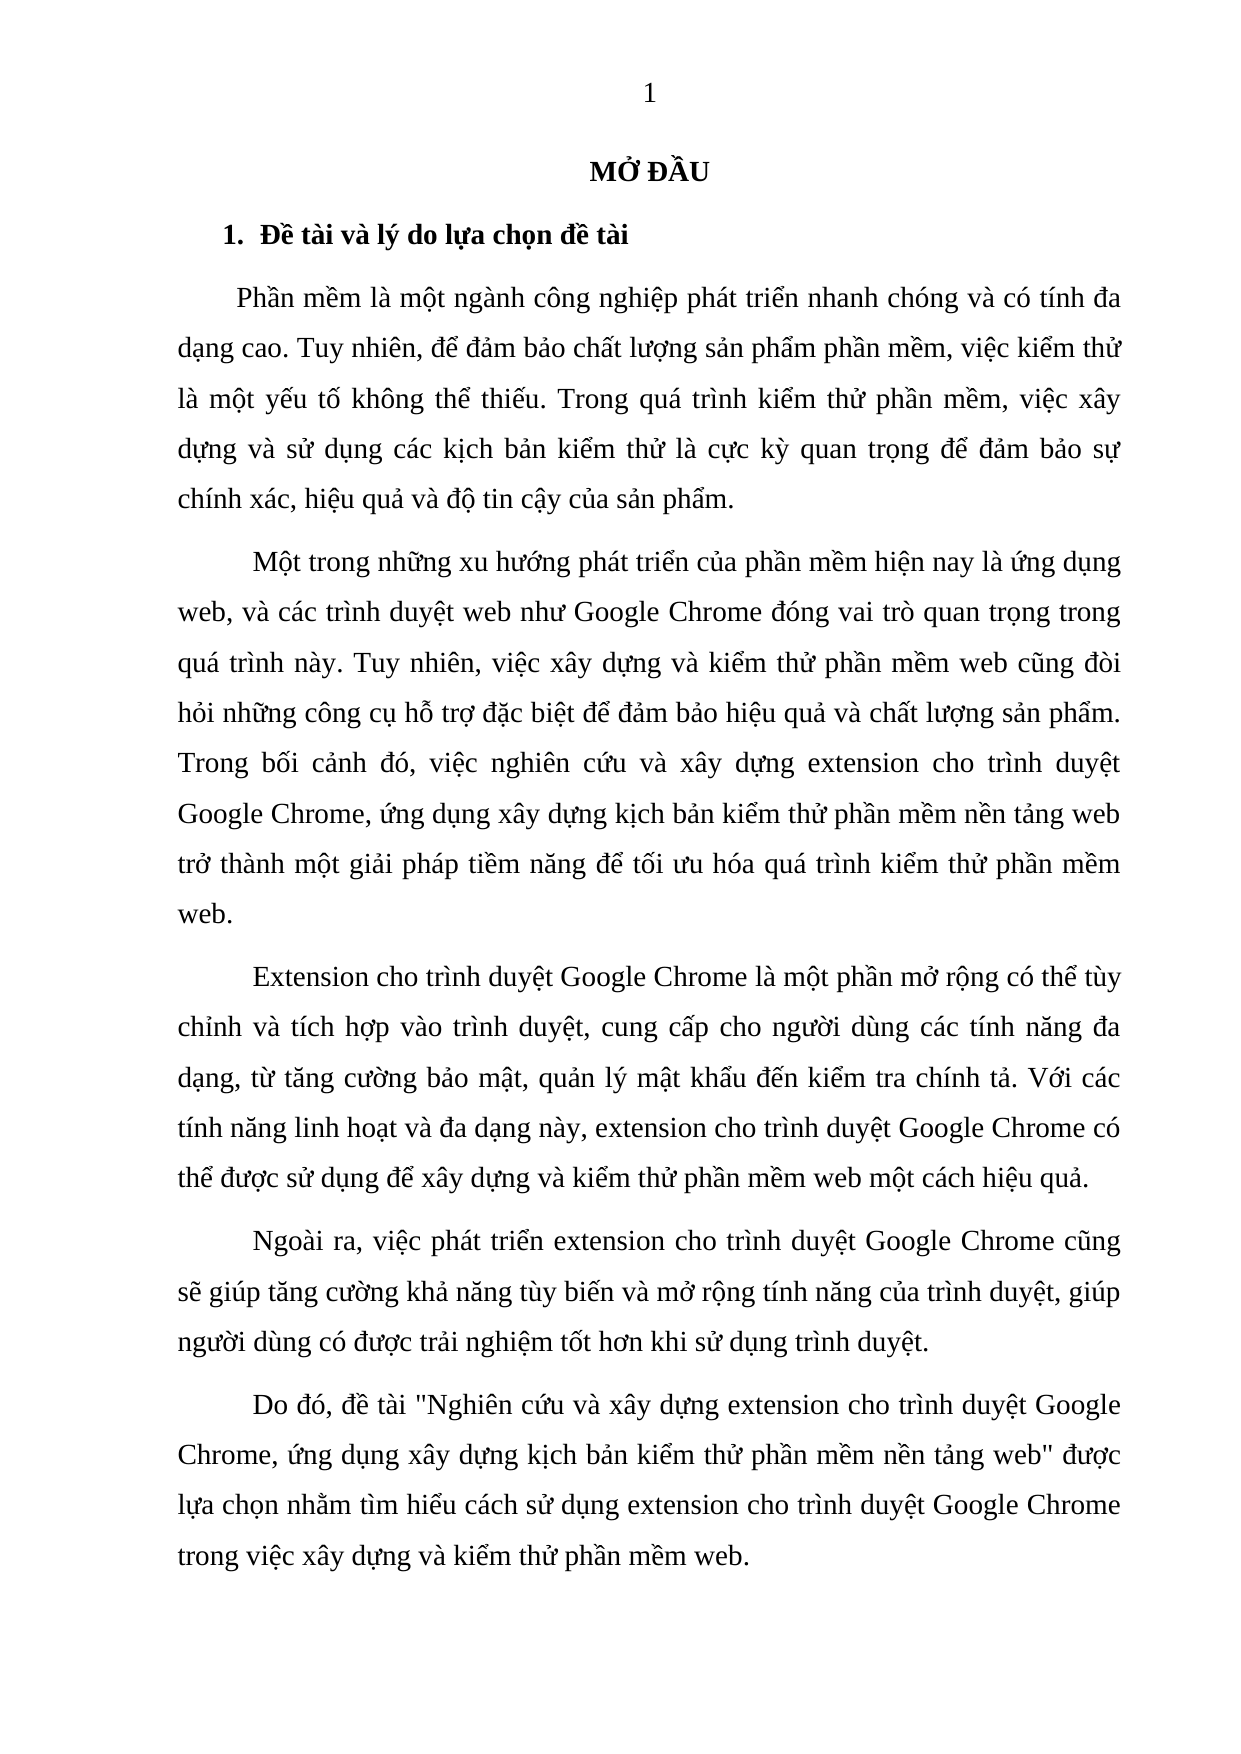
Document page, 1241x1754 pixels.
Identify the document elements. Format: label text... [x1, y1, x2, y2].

text Extension cho trình duyệt Google Chrome là một phần mở rộng có thể tùy chỉnh và tích hợp vào trình duyệt, cung cấp cho người dùng các tính năng đa dạng, từ tăng cường bảo mật, quản lý mật khẩu đến kiểm tra chính tả. Với các tính năng linh hoạt và đa dạng này, extension cho trình duyệt Google Chrome có thể được sử dụng để xây dựng và kiểm thử phần mềm web một cách hiệu quả. [177, 959, 1122, 1194]
text Do đó, đề tài "Nghiên cứu và xây dựng extension cho trình duyệt Google Chrome, ứng dụng xây dựng kịch bản kiểm thử phần mềm nền tảng web" được lựa chọn nhằm tìm hiểu cách sử dụng extension cho trình duyệt Google Chrome trong việc xây dựng và kiểm thử phần mềm web. [177, 1387, 1122, 1571]
text Phần mềm là một ngành công nghiệp phát triển nhanh chóng và có tính đa dạng cao. Tuy nhiên, để đảm bảo chất lượng sản phẩm phần mềm, việc kiểm thử là một yếu tố không thể thiếu. Trong quá trình kiểm thử phần mềm, việc xây dựng và sử dụng các kịch bản kiểm thử là cực kỳ quan trọng để đảm bảo sự chính xác, hiệu quả và độ tin cậy của sản phẩm. [177, 280, 1122, 515]
text MỞ ĐẦU [177, 154, 1122, 188]
text Ngoài ra, việc phát triển extension cho trình duyệt Google Chrome cũng sẽ giúp tăng cường khả năng tùy biến và mở rộng tính năng của trình duyệt, giúp người dùng có được trải nghiệm tốt hơn khi sử dụng trình duyệt. [177, 1223, 1122, 1357]
list Đề tài và lý do lựa chọn đề tài [222, 217, 1122, 251]
text Một trong những xu hướng phát triển của phần mềm hiện nay là ứng dụng web, và các trình duyệt web như Google Chrome đóng vai trò quan trọng trong quá trình này. Tuy nhiên, việc xây dựng và kiểm thử phần mềm web cũng đòi hỏi những công cụ hỗ trợ đặc biệt để đảm bảo hiệu quả và chất lượng sản phẩm. Trong bối cảnh đó, việc nghiên cứu và xây dựng extension cho trình duyệt Google Chrome, ứng dụng xây dựng kịch bản kiểm thử phần mềm nền tảng web trở thành một giải pháp tiềm năng để tối ưu hóa quá trình kiểm thử phần mềm web. [177, 544, 1122, 930]
